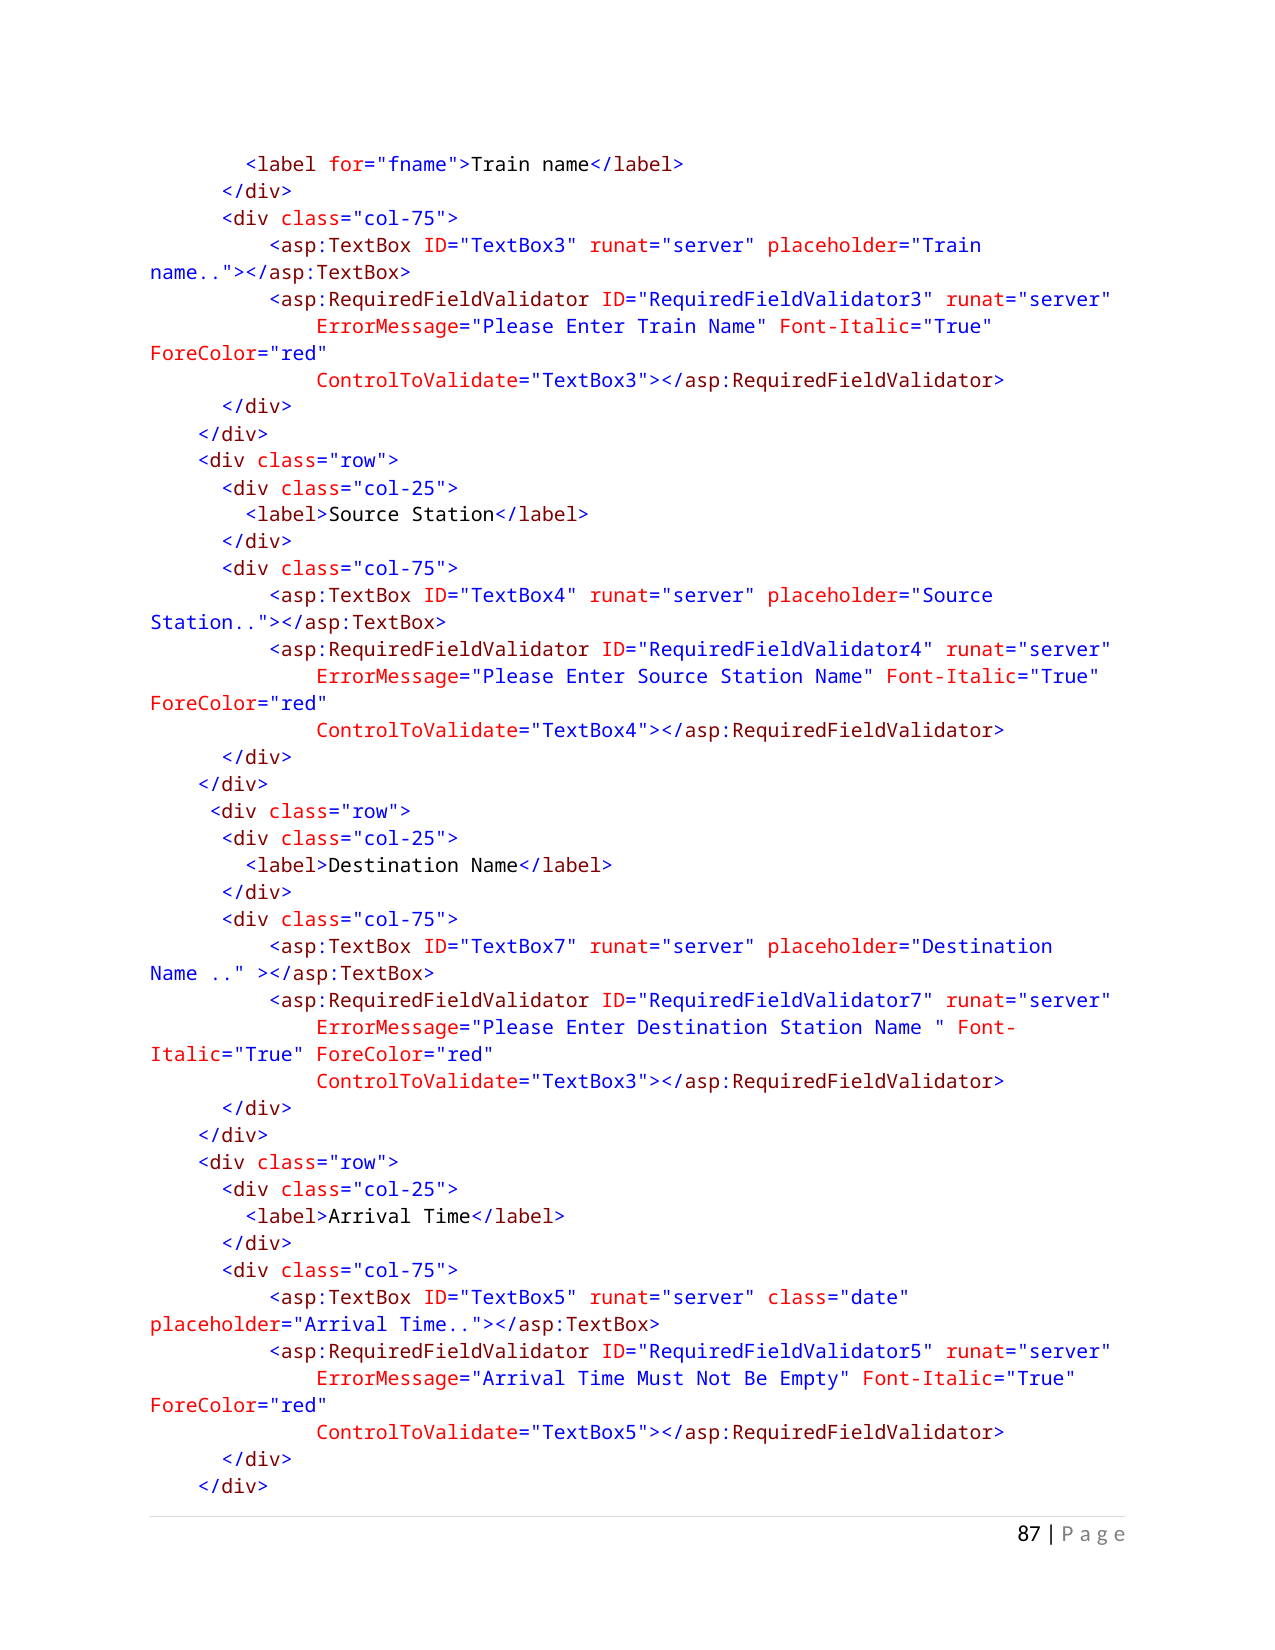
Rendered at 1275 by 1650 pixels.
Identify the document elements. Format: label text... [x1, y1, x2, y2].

text </div> [150, 1229, 1125, 1256]
text </div> [150, 1094, 1125, 1121]
text <asp:RequiredFieldValidator ID="RequiredFieldValidator4" runat="server" [150, 636, 1125, 663]
text <asp:RequiredFieldValidator ID="RequiredFieldValidator7" runat="server" [150, 986, 1125, 1013]
text <label>Destination Name</label> [150, 851, 1125, 878]
text <asp:RequiredFieldValidator ID="RequiredFieldValidator3" runat="server" [150, 285, 1125, 312]
text <label for="fname">Train name</label> [150, 150, 1125, 177]
text ControlToValidate="TextBox3"></asp:RequiredFieldValidator> [150, 1067, 1125, 1094]
text <asp:TextBox ID="TextBox3" runat="server" placeholder="Train name.."></asp:TextBox> [150, 231, 1125, 285]
text </div> [150, 1472, 1125, 1499]
text </div> [150, 743, 1125, 771]
text <div class="col-75"> [150, 1256, 1125, 1283]
text </div> [150, 528, 1125, 555]
text ControlToValidate="TextBox4"></asp:RequiredFieldValidator> [150, 717, 1125, 743]
text <div class="col-25"> [150, 1175, 1125, 1202]
text ErrorMessage="Please Enter Train Name" Font-Italic="True" ForeColor="red" [150, 312, 1125, 366]
text <label>Arrival Time</label> [150, 1202, 1125, 1229]
text <div class="col-75"> [150, 555, 1125, 582]
text </div> [150, 1445, 1125, 1472]
text </div> [150, 1121, 1125, 1148]
text <div class="col-75"> [150, 204, 1125, 231]
text </div> [150, 771, 1125, 797]
text </div> [150, 177, 1125, 204]
text <div class="row"> [150, 447, 1125, 474]
text ControlToValidate="TextBox5"></asp:RequiredFieldValidator> [150, 1418, 1125, 1445]
text <asp:TextBox ID="TextBox4" runat="server" placeholder="Source Station.."></asp:TextBox> [150, 582, 1125, 636]
text ErrorMessage="Arrival Time Must Not Be Empty" Font-Italic="True" ForeColor="red" [150, 1364, 1125, 1418]
text <div class="col-25"> [150, 824, 1125, 851]
text <div class="col-25"> [150, 474, 1125, 501]
text <asp:RequiredFieldValidator ID="RequiredFieldValidator5" runat="server" [150, 1337, 1125, 1364]
text </div> [150, 393, 1125, 420]
text <label>Source Station</label> [150, 501, 1125, 528]
text <div class="row"> [150, 1148, 1125, 1175]
text ErrorMessage="Please Enter Destination Station Name " Font-Italic="True" ForeColor="red" [150, 1013, 1125, 1067]
text ControlToValidate="TextBox3"></asp:RequiredFieldValidator> [150, 366, 1125, 393]
text <div class="row"> [150, 797, 1125, 824]
text <asp:TextBox ID="TextBox5" runat="server" class="date" placeholder="Arrival Time.."></asp:TextBox> [150, 1283, 1125, 1337]
text </div> [150, 878, 1125, 905]
text <div class="col-75"> [150, 905, 1125, 932]
text <asp:TextBox ID="TextBox7" runat="server" placeholder="Destination Name .." ></asp:TextBox> [150, 932, 1125, 986]
text ErrorMessage="Please Enter Source Station Name" Font-Italic="True" ForeColor="red" [150, 663, 1125, 717]
text </div> [150, 420, 1125, 447]
